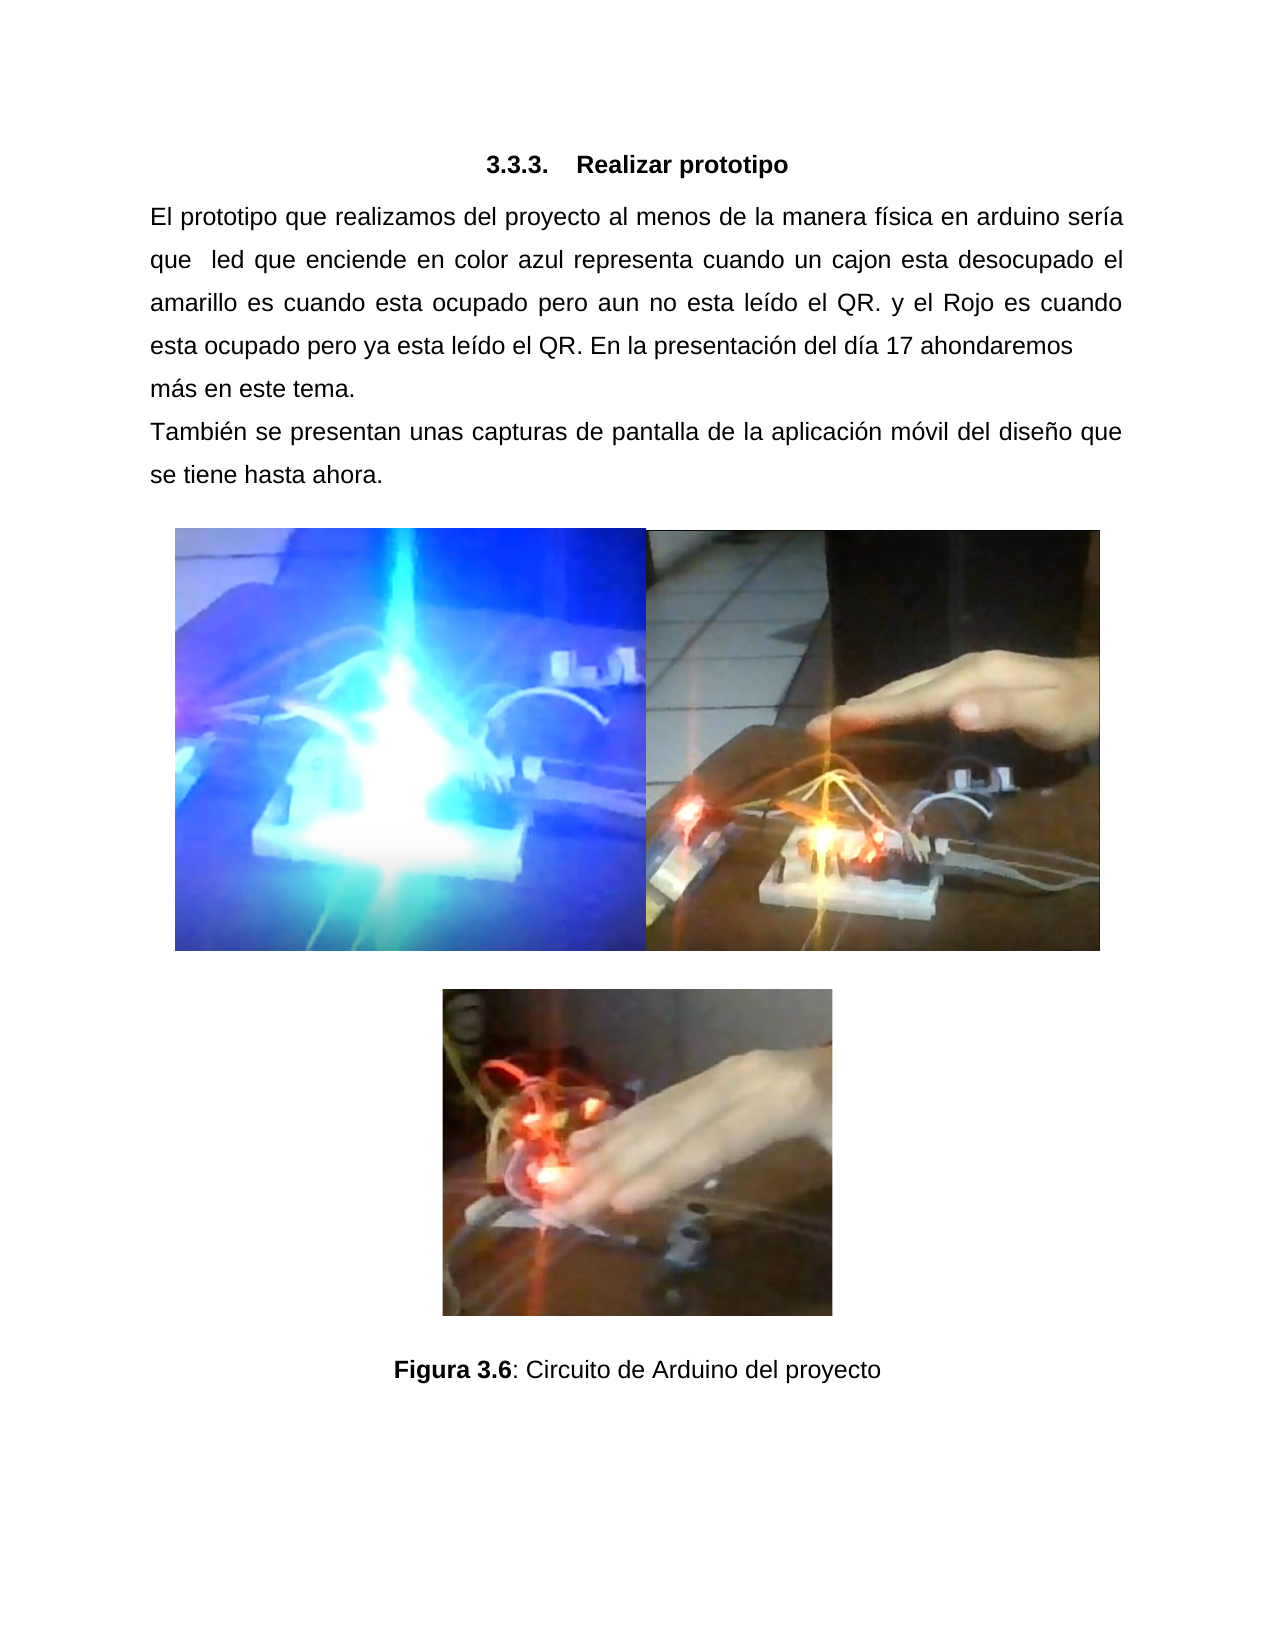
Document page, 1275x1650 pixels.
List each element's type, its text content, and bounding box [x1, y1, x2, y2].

text El prototipo que realizamos del proyecto al menos de la manera física en arduino sería que led que enciende en color azul representa cuando un cajon esta desocupado el amarillo es cuando esta ocupado pero aun no esta leído el QR. y el Rojo es cuando esta ocupado pero ya esta leído el QR. En la presentación del día 17 ahondaremos [150, 201, 1125, 359]
text También se presentan unas capturas de pantalla de la aplicación móvil del diseño que se tiene hasta ahora. [150, 417, 1125, 489]
picture [175, 528, 1100, 951]
picture [442, 989, 833, 1316]
text Figura 3.6: Circuito de Arduino del proyecto [150, 1355, 1125, 1384]
text más en este tema. [150, 374, 1125, 403]
subtitle 3.3.3. Realizar prototipo [150, 150, 1125, 179]
